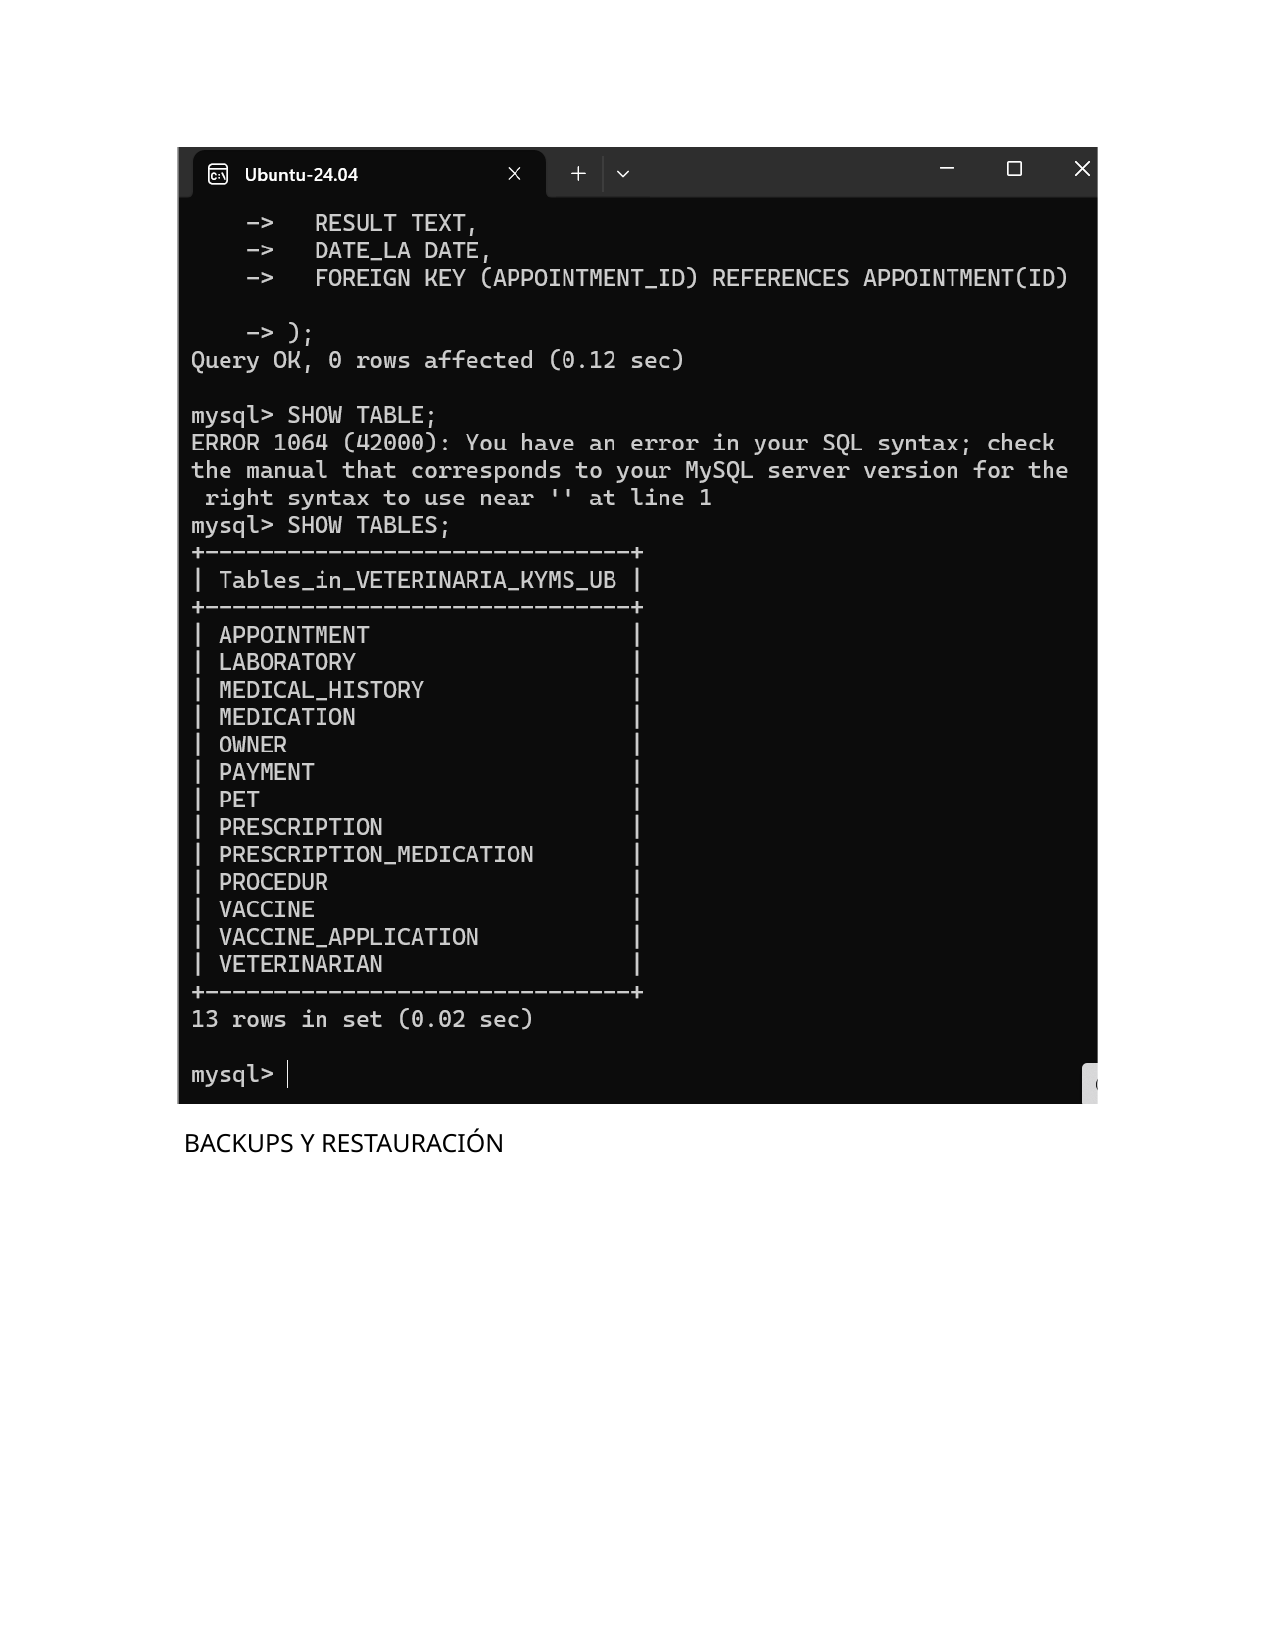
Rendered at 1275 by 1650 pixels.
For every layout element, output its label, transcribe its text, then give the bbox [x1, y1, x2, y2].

picture [177, 147, 1098, 1104]
text BACKUPS Y RESTAURACIÓN [177, 1125, 1098, 1159]
